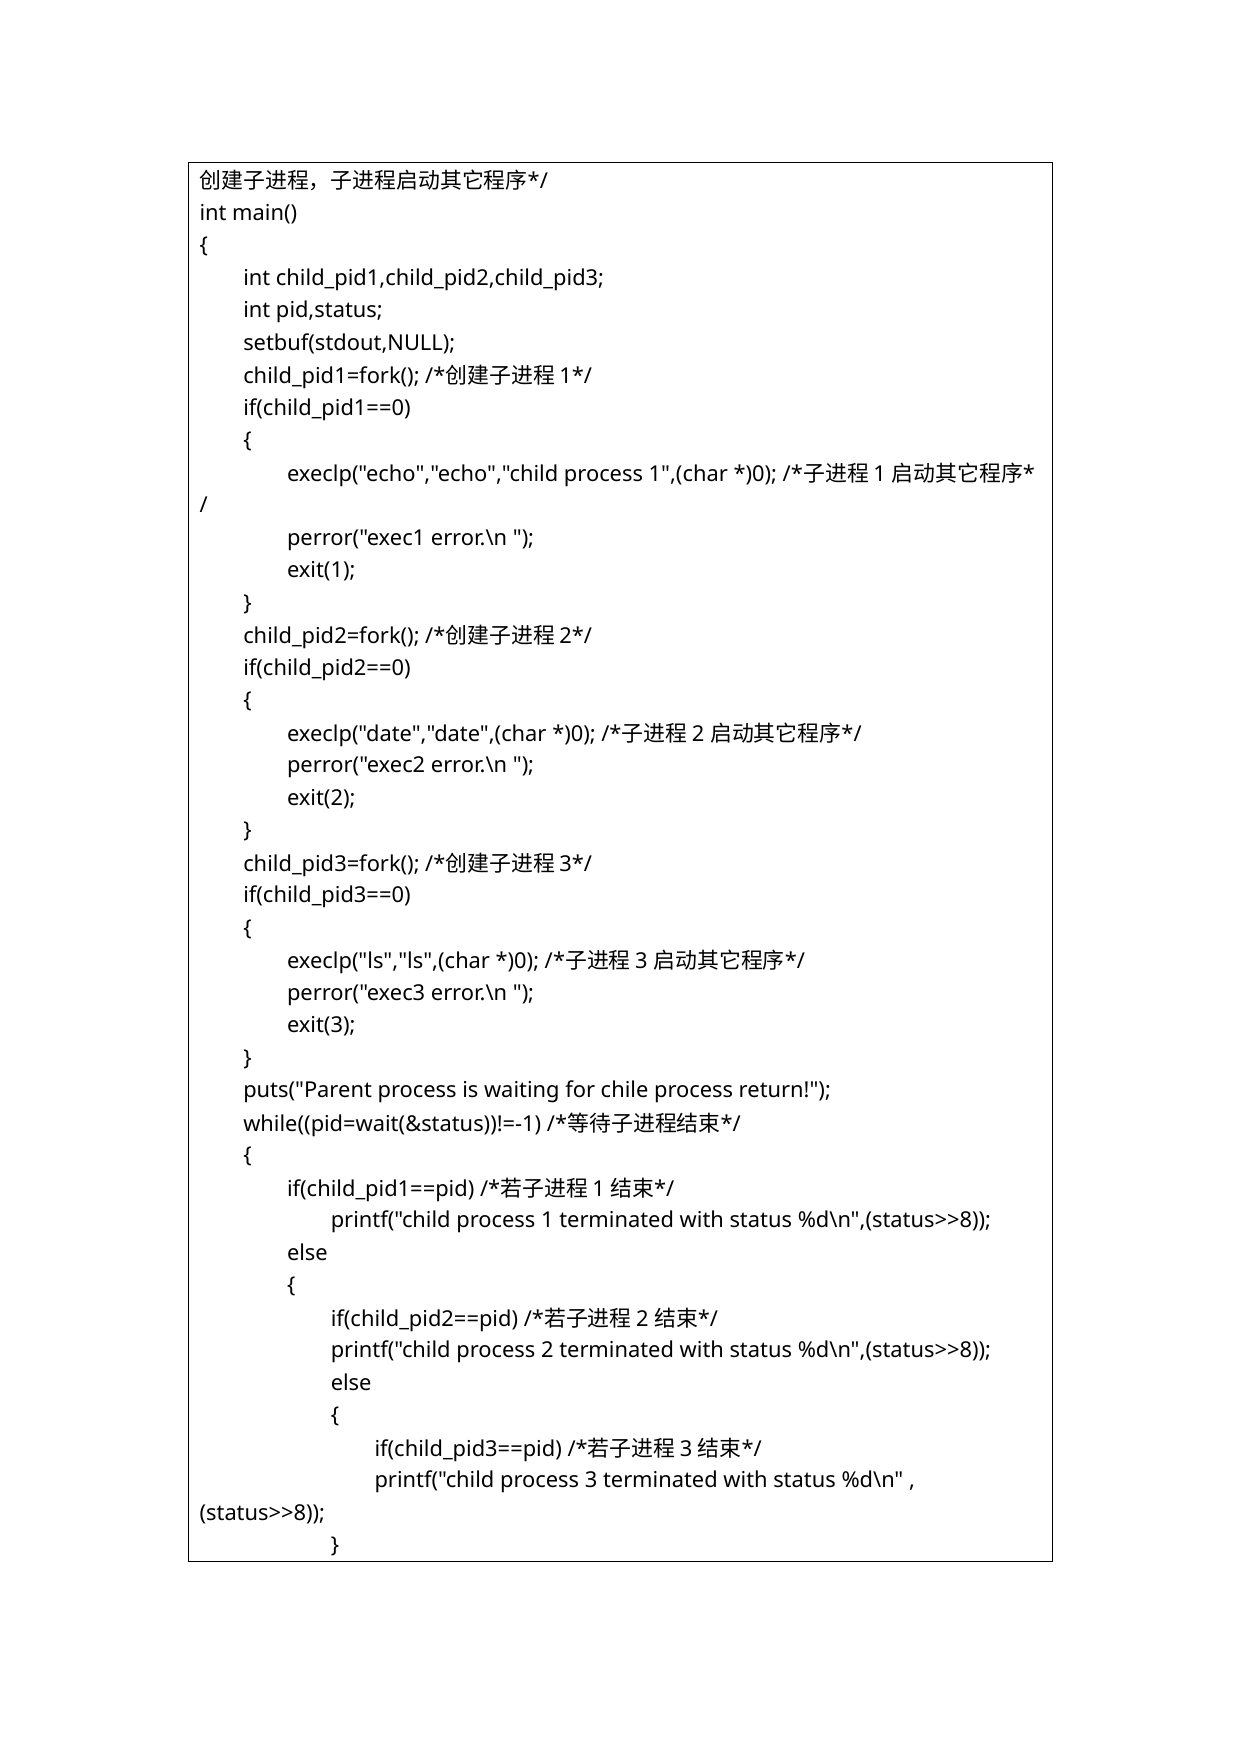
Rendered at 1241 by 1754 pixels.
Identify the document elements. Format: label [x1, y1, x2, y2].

table_cell [189, 163, 1052, 1561]
